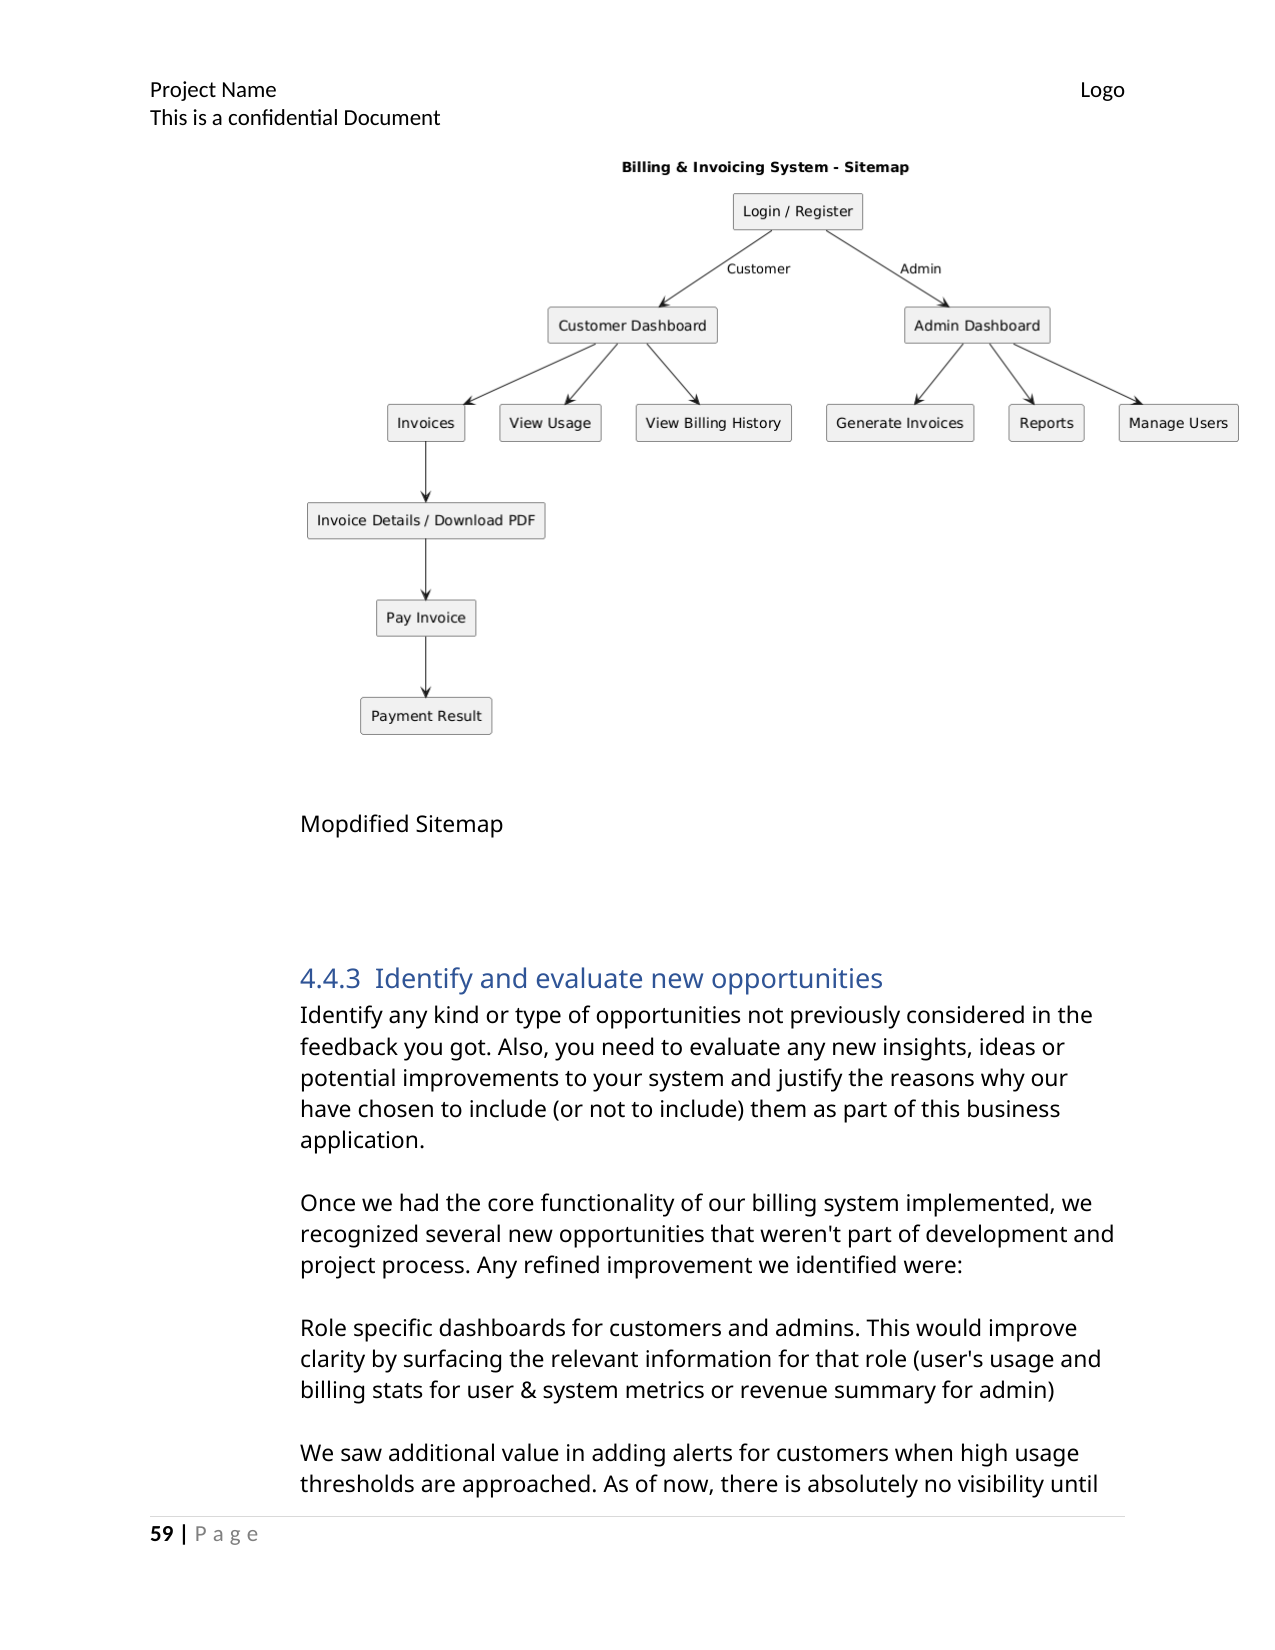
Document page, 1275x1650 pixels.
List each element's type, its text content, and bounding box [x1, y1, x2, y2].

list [300, 1437, 1125, 1499]
list Role specific dashboards for customers and admins. This would improve clarity by surfacing the relevant information for that role (user's usage and billing stats for user & system metrics or revenue summary for admin) [300, 1312, 1125, 1406]
list Identify any kind or type of opportunities not previously considered in the feedback you got. Also, you need to evaluate any new insights, ideas or potential improvements to your system and justify the reasons why our have chosen to include (or not to include) them as part of this business application. [300, 999, 1125, 1156]
picture [300, 150, 1243, 739]
list Once we had the core functionality of our billing system implemented, we recognized several new opportunities that weren't part of development and project process. Any refined improvement we identified were: [300, 1187, 1125, 1281]
subtitle Identify and evaluate new opportunities [300, 959, 1125, 996]
text Mopdified Sitemap [300, 808, 1125, 839]
